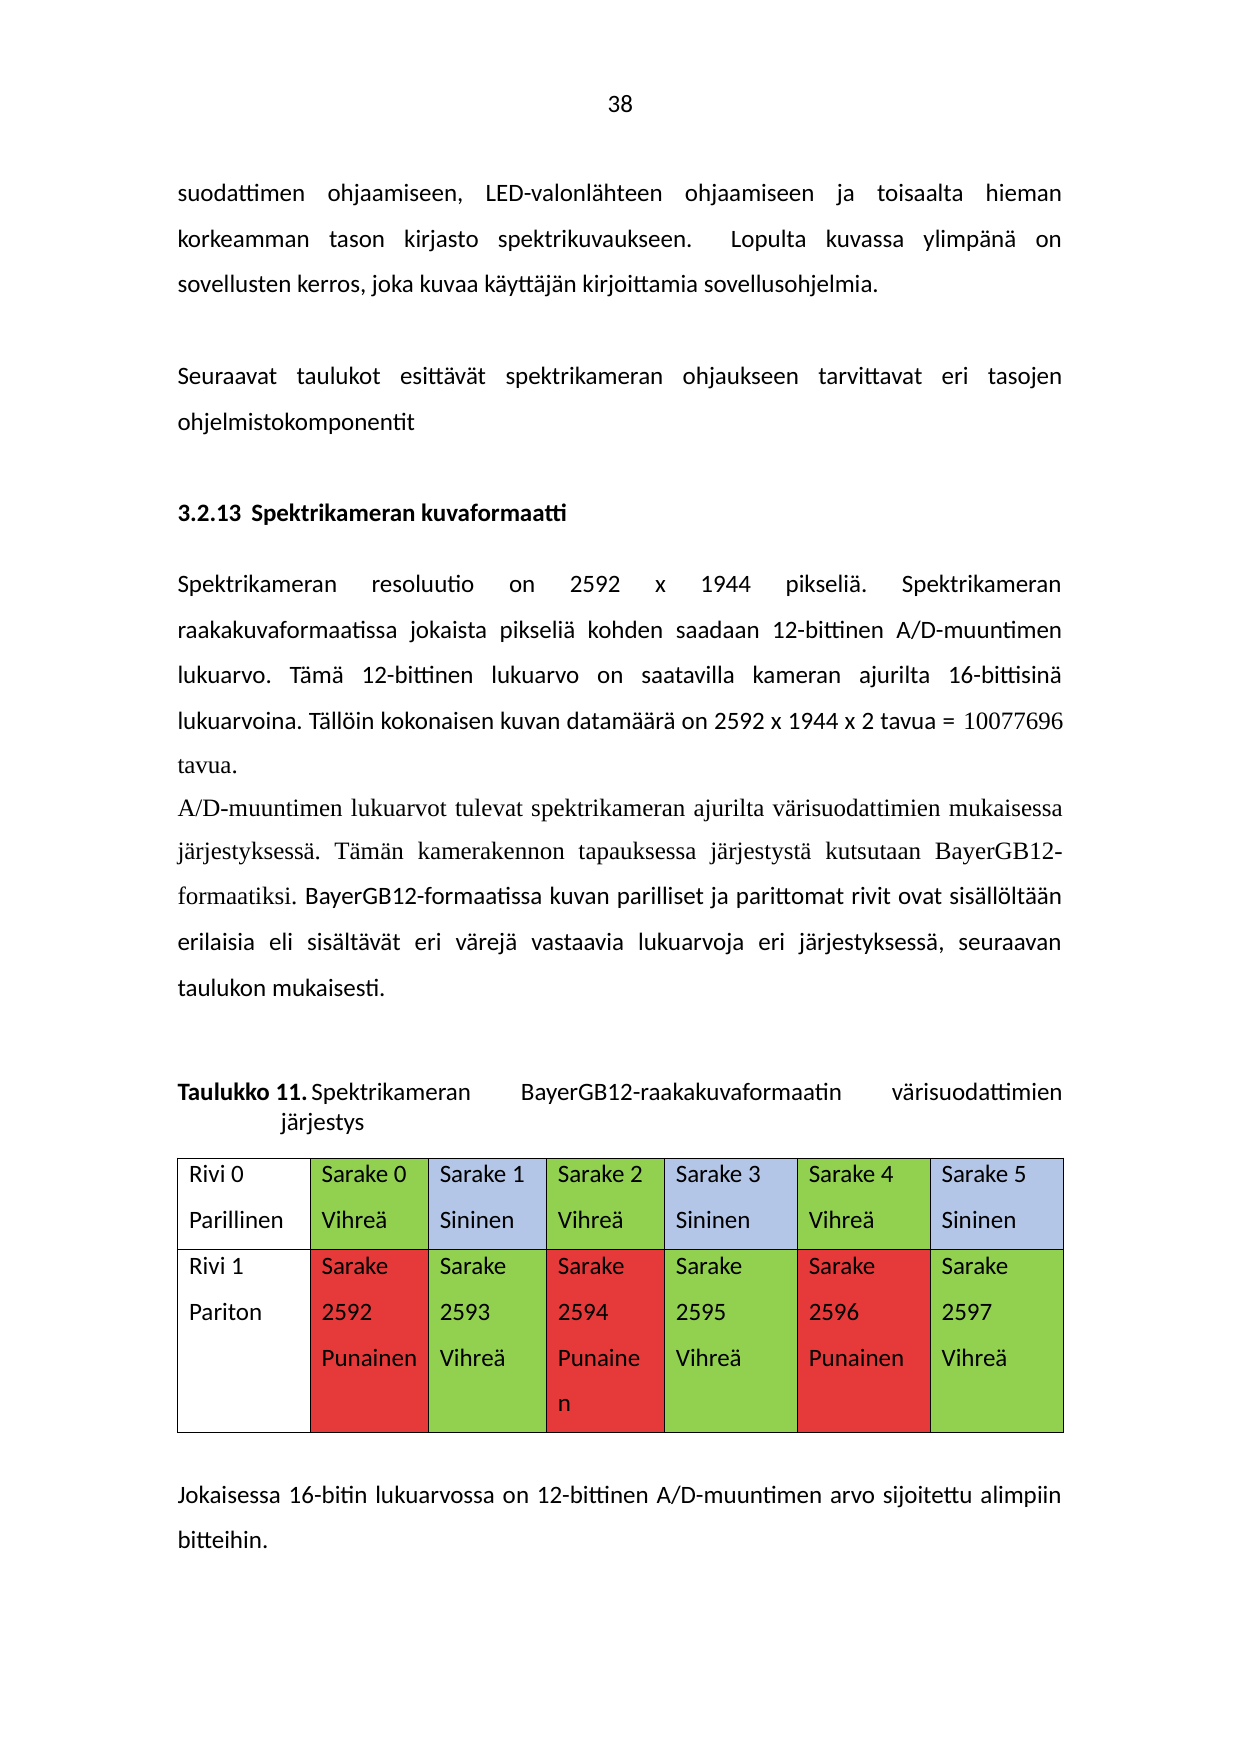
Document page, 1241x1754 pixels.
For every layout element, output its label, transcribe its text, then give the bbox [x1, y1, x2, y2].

table_header Sarake 4 Vihreä [798, 1159, 930, 1249]
table_header Sarake 5 Sininen [931, 1159, 1063, 1249]
table_cell Sarake 2592 Punainen [311, 1250, 428, 1432]
table_header Sarake 0 Vihreä [311, 1159, 428, 1249]
table_cell Sarake 2593 Vihreä [429, 1250, 546, 1432]
table_cell Rivi 1 Pariton [178, 1250, 310, 1432]
subtitle Spektrikameran kuvaformaatti [177, 497, 1063, 528]
table_cell Sarake 2594 Punainen [547, 1250, 664, 1432]
text Jokaisessa 16-bitin lukuarvossa on 12-bittinen A/D-muuntimen arvo sijoitettu alimpiin bitteihin. [177, 1479, 1063, 1555]
table_cell Sarake 2595 Vihreä [665, 1250, 797, 1432]
table_header Sarake 2 Vihreä [547, 1159, 664, 1249]
text Seuraavat taulukot esittävät spektrikameran ohjaukseen tarvittavat eri tasojen ohjelmistokomponentit [177, 360, 1063, 436]
table_cell Sarake 2596 Punainen [798, 1250, 930, 1432]
table_cell Sarake 2597 Vihreä [931, 1250, 1063, 1432]
table_header Sarake 3 Sininen [665, 1159, 797, 1249]
text Spektrikameran resoluutio on 2592 x 1944 pikseliä. Spektrikameran raakakuvaformaatissa jokaista pikseliä kohden saadaan 12-bittinen A/D-muuntimen lukuarvo. Tämä 12-bittinen lukuarvo on saatavilla kameran ajurilta 16-bittisinä lukuarvoina. Tällöin kokonaisen kuvan datamäärä on 2592 x 1944 x 2 tavua = 10077696 tavua. [177, 568, 1063, 779]
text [177, 177, 1063, 299]
text Taulukko 11. Spektrikameran BayerGB12-raakakuvaformaatin värisuodattimien järjestys [177, 1076, 1063, 1137]
table_header Sarake 1 Sininen [429, 1159, 546, 1249]
text A/D-muuntimen lukuarvot tulevat spektrikameran ajurilta värisuodattimien mukaisessa järjestyksessä. Tämän kamerakennon tapauksessa järjestystä kutsutaan BayerGB12-formaatiksi. BayerGB12-formaatissa kuvan parilliset ja parittomat rivit ovat sisällöltään erilaisia eli sisältävät eri värejä vastaavia lukuarvoja eri järjestyksessä, seuraavan taulukon mukaisesti. [177, 793, 1063, 1002]
table_header Rivi 0 Parillinen [178, 1159, 310, 1249]
